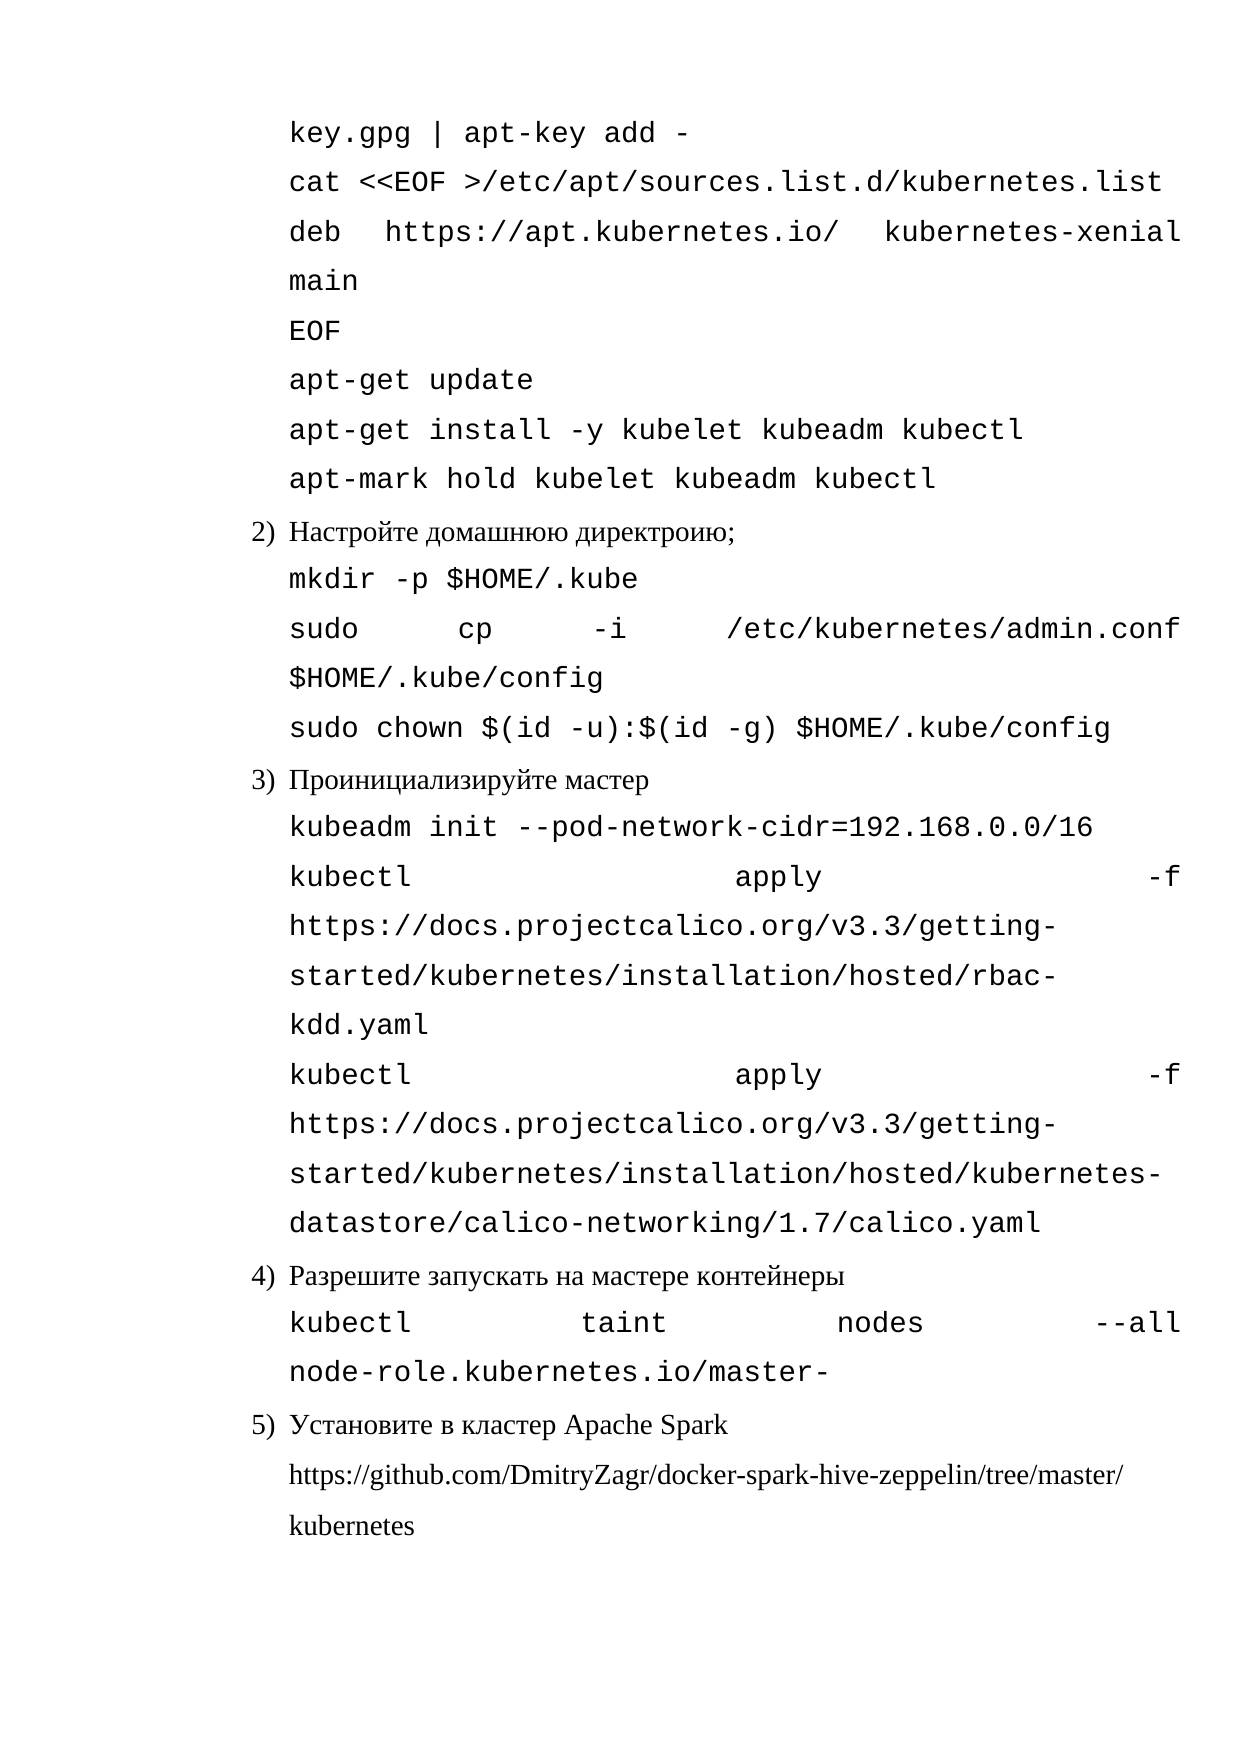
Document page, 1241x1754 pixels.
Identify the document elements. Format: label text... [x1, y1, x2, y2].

list kubectl apply -f https://docs.projectcalico.org/v3.3/getting-started/kubernetes/installation/hosted/kubernetes-datastore/calico-networking/1.7/calico.yaml [288, 1060, 1181, 1241]
list kubectl taint nodes --all node-role.kubernetes.io/master- [288, 1308, 1181, 1391]
list Проинициализируйте мастер [251, 762, 1181, 796]
list deb https://apt.kubernetes.io/ kubernetes-xenial main [288, 217, 1181, 299]
list kubeadm init --pod-network-cidr=192.168.0.0/16 [288, 812, 1181, 846]
list apt-mark hold kubelet kubeadm kubectl [288, 464, 1181, 497]
list cat <<EOF >/etc/apt/sources.list.d/kubernetes.list [288, 168, 1181, 201]
list Разрешите запускать на мастере контейнеры [251, 1258, 1181, 1291]
list sudo cp -i /etc/kubernetes/admin.conf $HOME/.kube/config [288, 614, 1181, 696]
list https://github.com/DmitryZagr/docker-spark-hive-zeppelin/tree/master/kubernetes [288, 1457, 1181, 1541]
list Настройте домашнюю директроию; [251, 514, 1181, 547]
list kubectl apply -f https://docs.projectcalico.org/v3.3/getting-started/kubernetes/installation/hosted/rbac-kdd.yaml [288, 862, 1181, 1043]
list mkdir -p $HOME/.kube [288, 564, 1181, 597]
list EOF [288, 316, 1181, 349]
list apt-get install -y kubelet kubeadm kubectl [288, 415, 1181, 448]
list apt-get update [288, 366, 1181, 398]
list Установите в кластер Apache Spark [251, 1407, 1181, 1441]
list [288, 118, 1181, 151]
list sudo chown $(id -u):$(id -g) $HOME/.kube/config [288, 713, 1181, 746]
